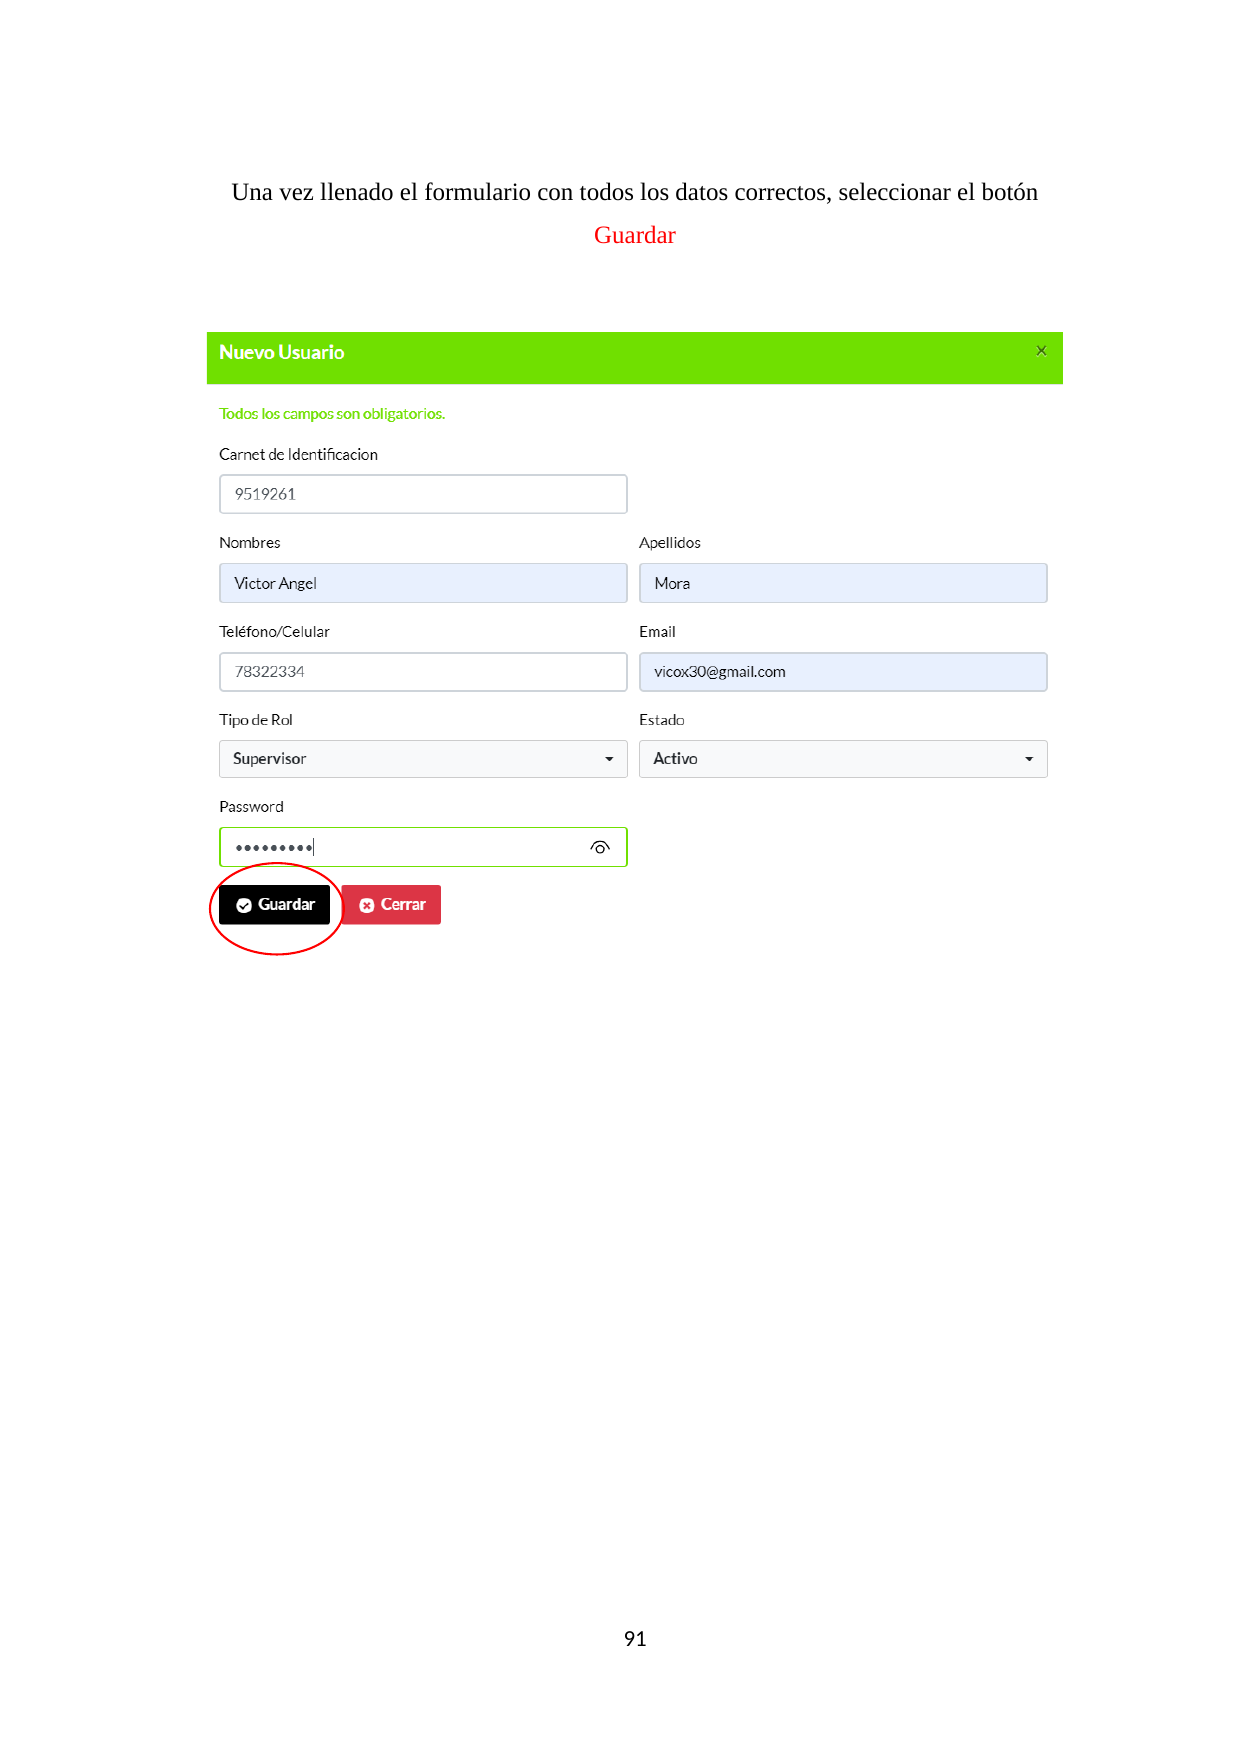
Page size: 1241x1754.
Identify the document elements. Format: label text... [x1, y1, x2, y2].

text Una vez llenado el formulario con todos los datos correctos, seleccionar el botón Guardar [207, 177, 1063, 249]
picture [206, 332, 1063, 931]
picture [212, 865, 342, 931]
